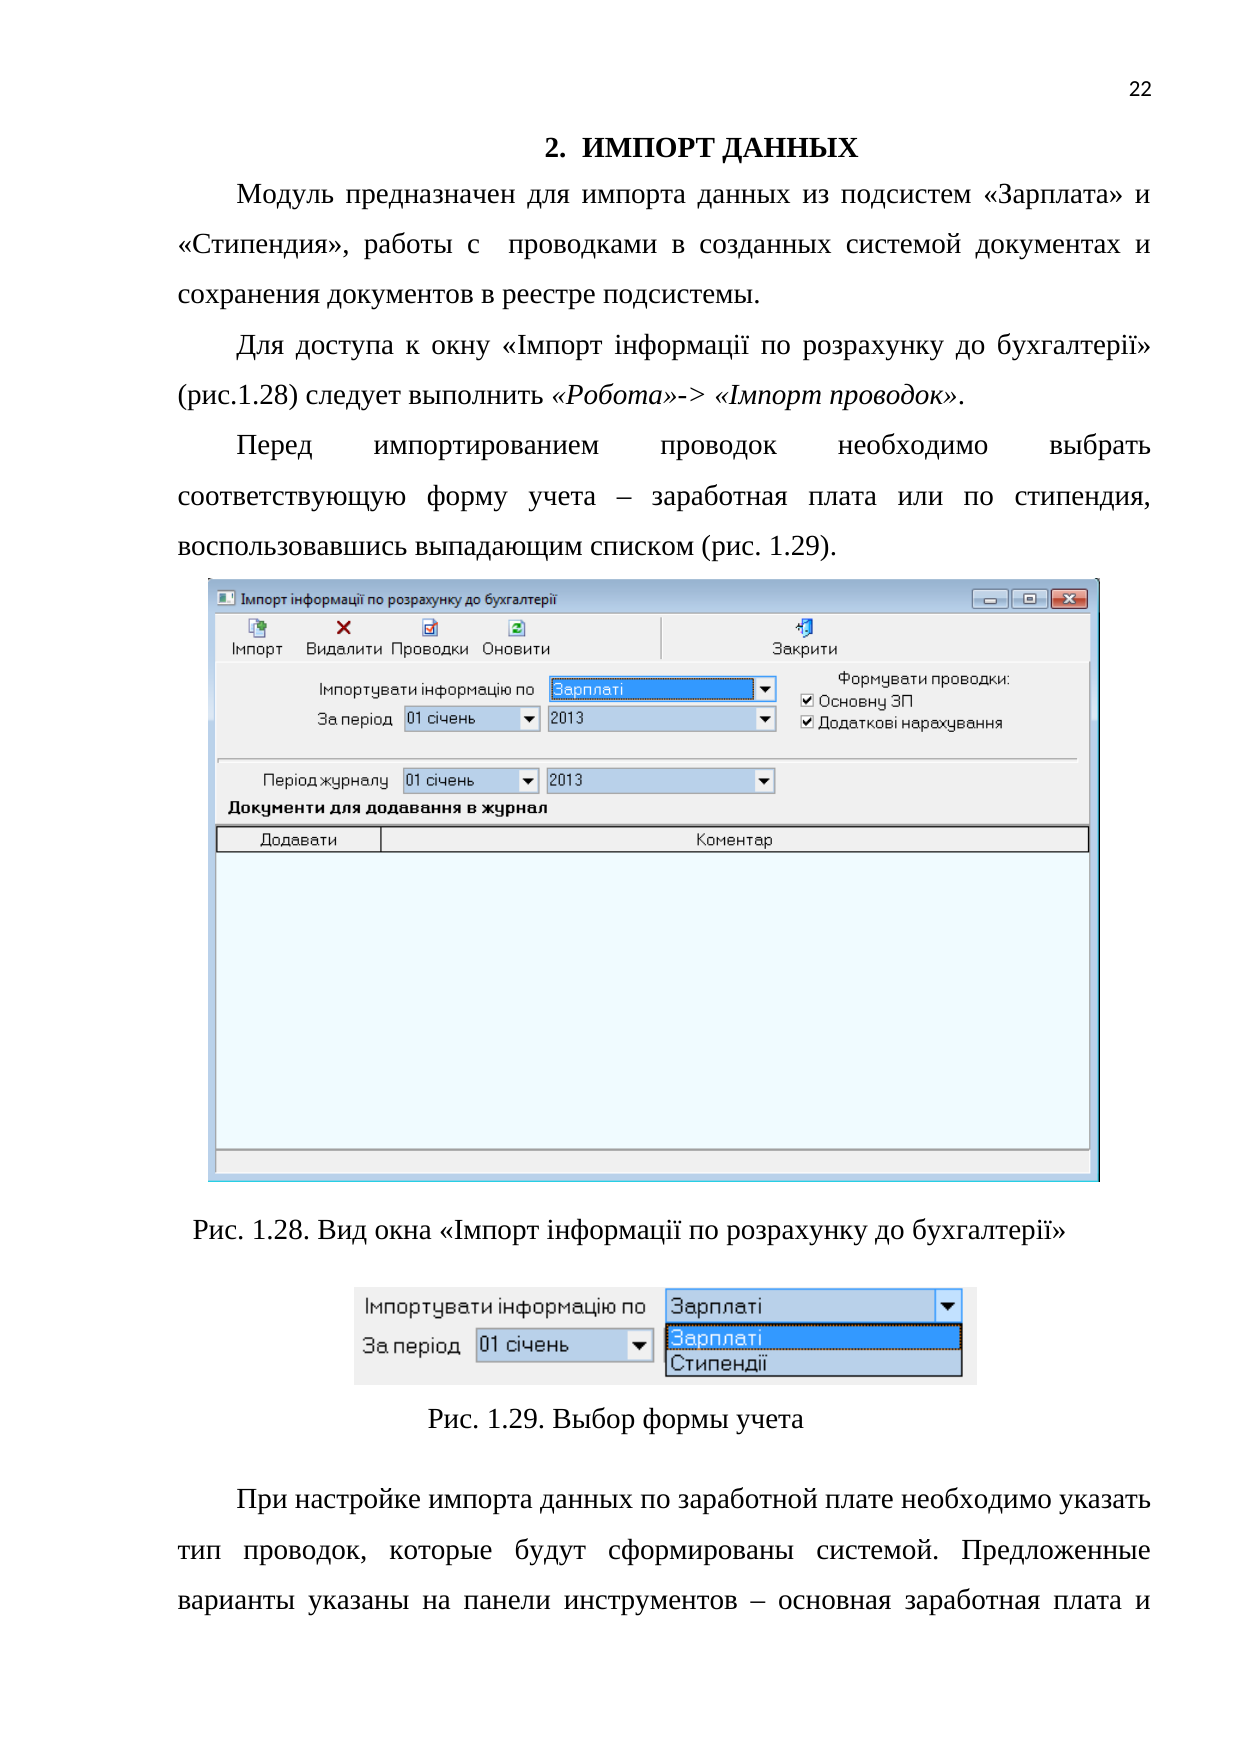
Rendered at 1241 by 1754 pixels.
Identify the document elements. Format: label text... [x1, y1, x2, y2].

picture [208, 578, 1100, 1182]
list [177, 1481, 1152, 1616]
list Перед импортированием проводок необходимо выбрать соответствующую форму учета – заработная плата или по стипендия, воспользовавшись выпадающим списком (рис. 1.29). [177, 427, 1152, 562]
list Модуль предназначен для импорта данных из подсистем «Зарплата» и «Стипендия», работы с проводками в созданных системой документах и сохранения документов в реестре подсистемы. [177, 176, 1152, 310]
list Для доступа к окну «Імпорт інформації по розрахунку до бухгалтерії» (рис.1.28) следует выполнить «Робота»-> «Імпорт проводок». [177, 327, 1152, 411]
picture [354, 1287, 977, 1385]
subtitle Импорт данных [251, 130, 1152, 163]
